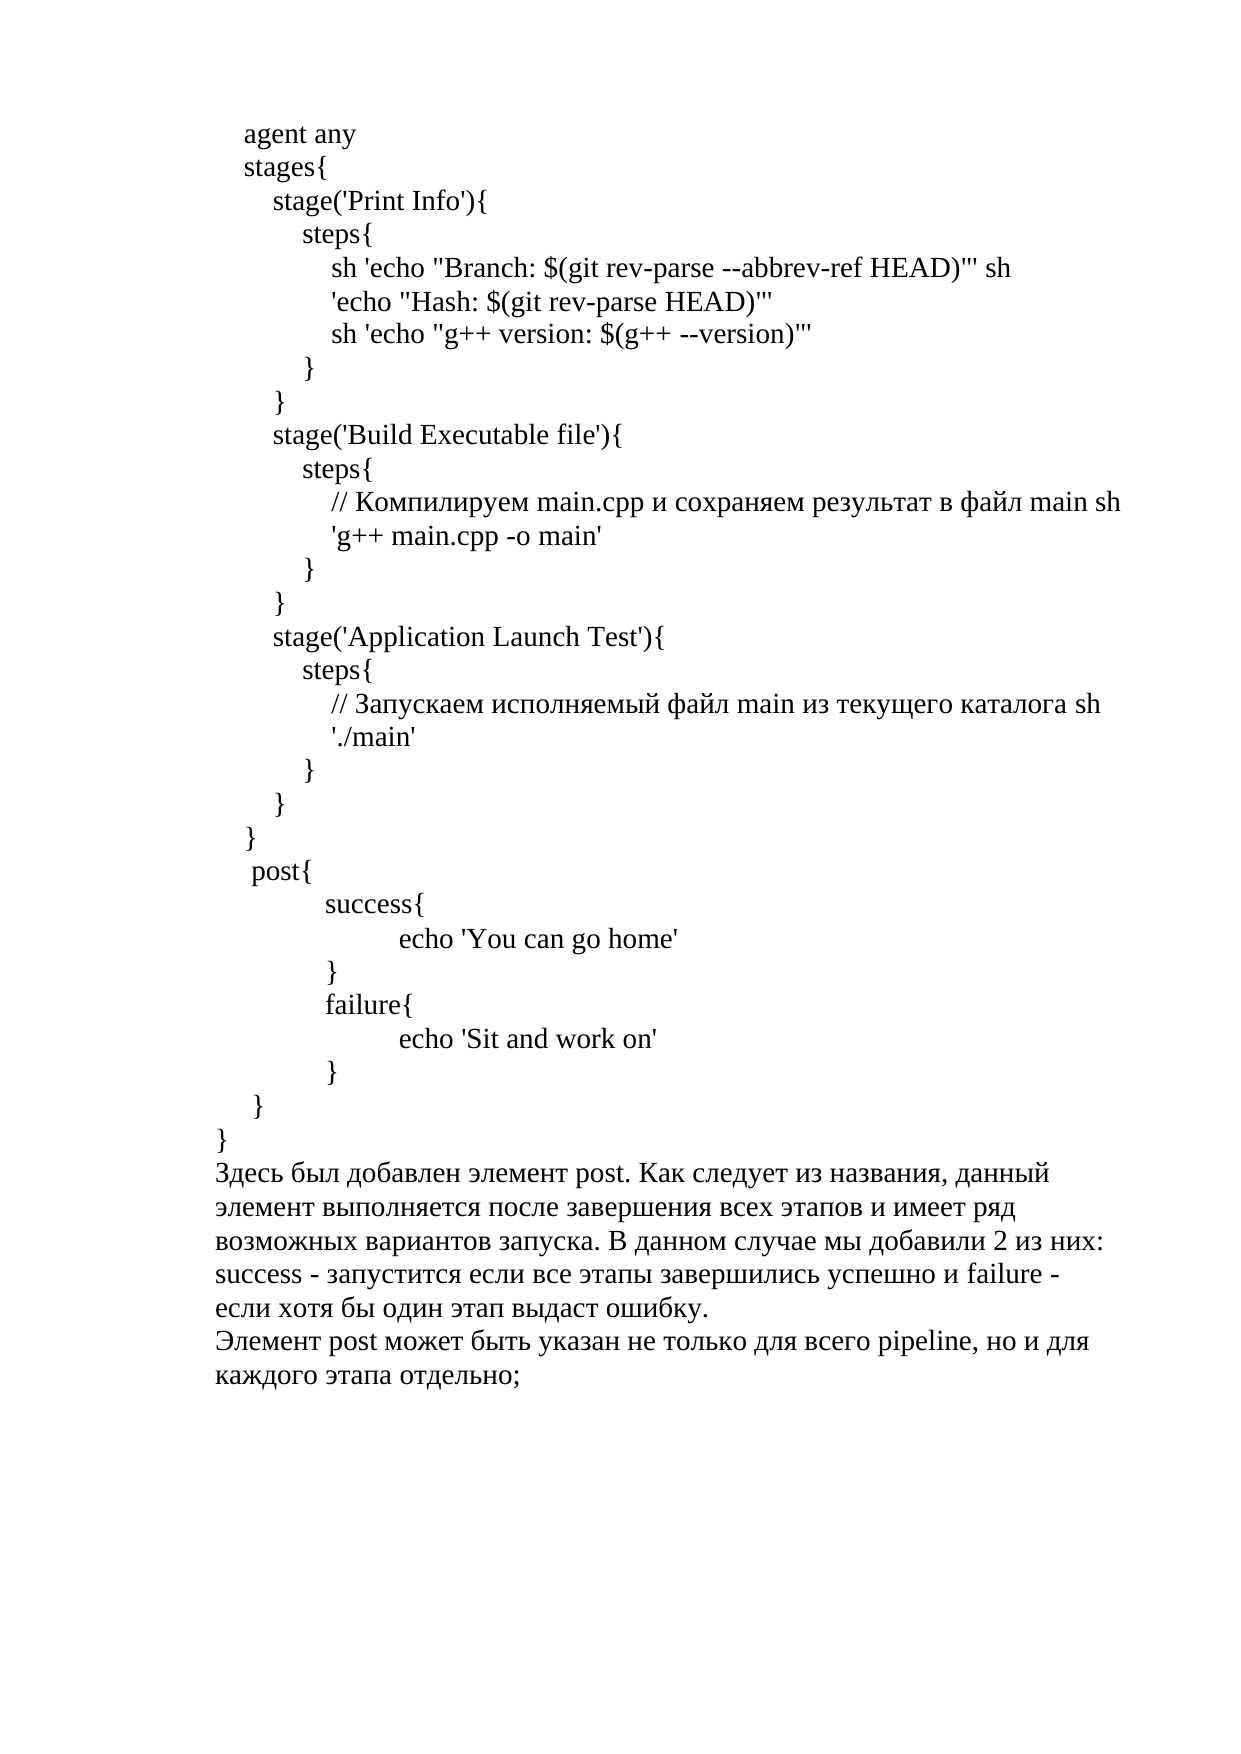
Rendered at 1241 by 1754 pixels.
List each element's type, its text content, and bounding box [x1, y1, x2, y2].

text } [251, 1088, 1163, 1122]
text } [302, 351, 1163, 384]
text failure{ [325, 988, 1163, 1021]
text agent any stages{ [244, 116, 366, 183]
text } [273, 787, 1163, 820]
text echo 'You can go home' [398, 921, 1163, 954]
text } [273, 585, 1163, 619]
text sh 'echo "Branch: $(git rev-parse --abbrev-ref HEAD)"' sh 'echo "Hash: $(git rev-parse HEAD)"' [331, 250, 1033, 317]
text success{ [325, 887, 1163, 921]
text } [302, 552, 1163, 585]
text // Запускаем исполняемый файл main из текущего каталога sh './main' [331, 686, 1124, 753]
text } [244, 820, 1163, 854]
text // Компилируем main.cpp и сохраняем результат в файл main sh 'g++ main.cpp -o main' [331, 484, 1142, 552]
text stage('Print Info'){ steps{ [273, 183, 509, 250]
text Здесь был добавлен элемент post. Как следует из названия, данный элемент выполняется после завершения всех этапов и имеет ряд возможных вариантов запуска. В данном случае мы добавили 2 из них: success - запустится если все этапы завершились успешно и failure - если хотя бы один этап выдаст ошибку. [215, 1156, 1105, 1323]
text echo 'Sit and work on' [398, 1021, 1163, 1055]
text stage('Application Launch Test'){ steps{ [273, 619, 694, 686]
text } [302, 753, 1163, 786]
text post{ [251, 854, 314, 887]
text stage('Build Executable file'){ steps{ [273, 417, 644, 484]
text } [215, 1122, 1163, 1156]
text } [325, 1055, 1163, 1088]
text Элемент post может быть указан не только для всего pipeline, но и для каждого этапа отдельно; [215, 1323, 1147, 1390]
text } [273, 384, 1163, 417]
text sh 'echo "g++ version: $(g++ --version)"' [331, 317, 1163, 351]
text } [325, 954, 1163, 988]
